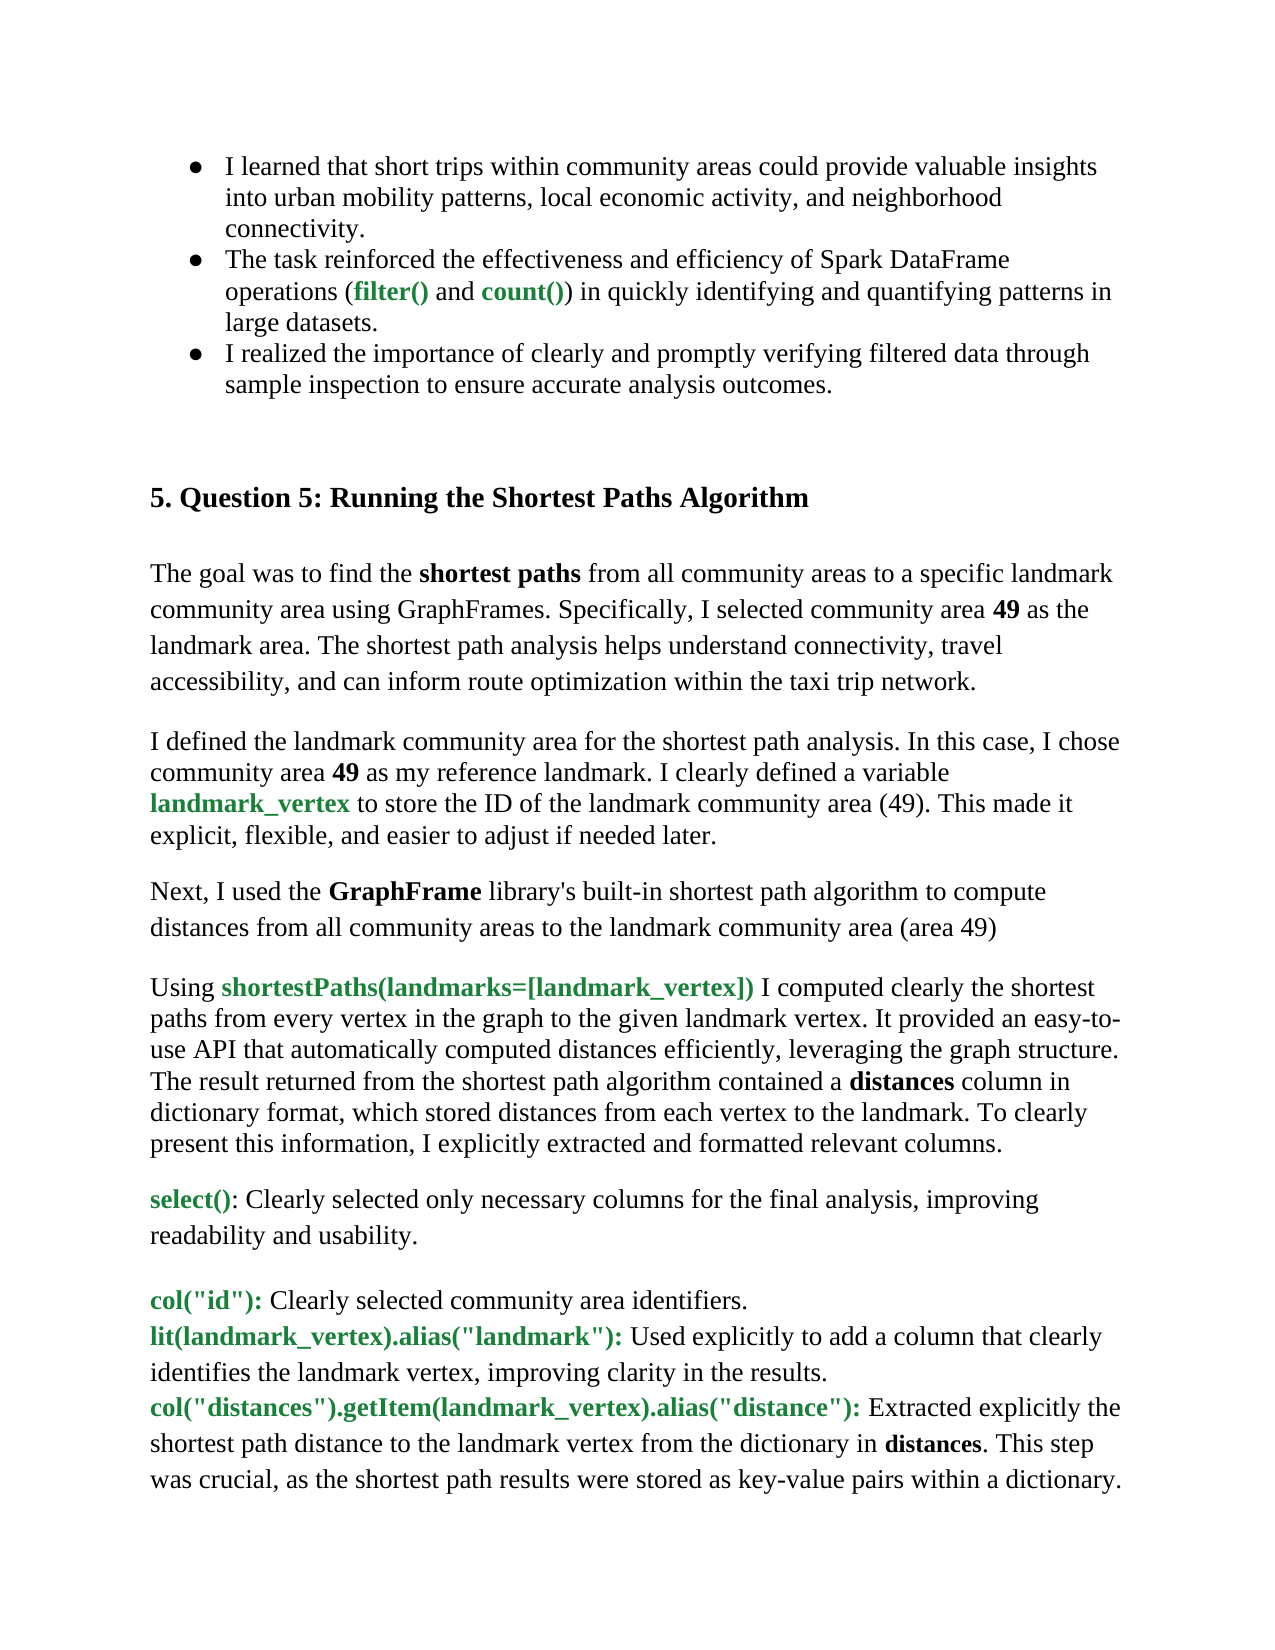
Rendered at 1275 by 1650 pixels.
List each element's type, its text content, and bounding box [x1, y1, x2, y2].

text 5. Question 5: Running the Shortest Paths Algorithm [150, 480, 1125, 514]
text Next, I used the GraphFrame library's built-in shortest path algorithm to compute distances from all community areas to the landmark community area (area 49) [150, 875, 1125, 942]
text I defined the landmark community area for the shortest path analysis. In this case, I chose community area 49 as my reference landmark. I clearly defined a variable landmark_vertex to store the ID of the landmark community area (49). This made it explicit, flexible, and easier to adjust if needed later. [150, 725, 1125, 850]
text The goal was to find the shortest paths from all community areas to a specific landmark community area using GraphFrames. Specifically, I selected community area 49 as the landmark area. The shortest path analysis helps understand connectivity, travel accessibility, and can inform route optimization within the taxi trip network. [150, 557, 1125, 696]
text select(): Clearly selected only necessary columns for the final analysis, improving readability and usability. [150, 1183, 1125, 1280]
text Using shortestPaths(landmarks=[landmark_vertex]) I computed clearly the shortest paths from every vertex in the graph to the given landmark vertex. It provided an easy-to-use API that automatically computed distances efficiently, leveraging the graph structure. The result returned from the shortest path algorithm contained a distances column in dictionary format, which stored distances from each vertex to the landmark. To clearly present this information, I explicitly extracted and formatted relevant columns. [150, 971, 1125, 1158]
list I learned that short trips within community areas could provide valuable insights into urban mobility patterns, local economic activity, and neighborhood connectivity. [187, 150, 1125, 243]
text col("id"): Clearly selected community area identifiers. lit(landmark_vertex).alias("landmark"): Used explicitly to add a column that clearly identifies the landmark vertex, improving clarity in the results. [150, 1284, 1125, 1387]
text col("distances").getItem(landmark_vertex).alias("distance"): Extracted explicitly the shortest path distance to the landmark vertex from the dictionary in distances. This step was crucial, as the shortest path results were stored as key-value pairs within a dictionary. [150, 1391, 1125, 1494]
list The task reinforced the effectiveness and efficiency of Spark DataFrame operations (filter() and count()) in quickly identifying and quantifying patterns in large datasets. [187, 243, 1125, 337]
list I realized the importance of clearly and promptly verifying filtered data through sample inspection to ensure accurate analysis outcomes. [187, 337, 1125, 399]
